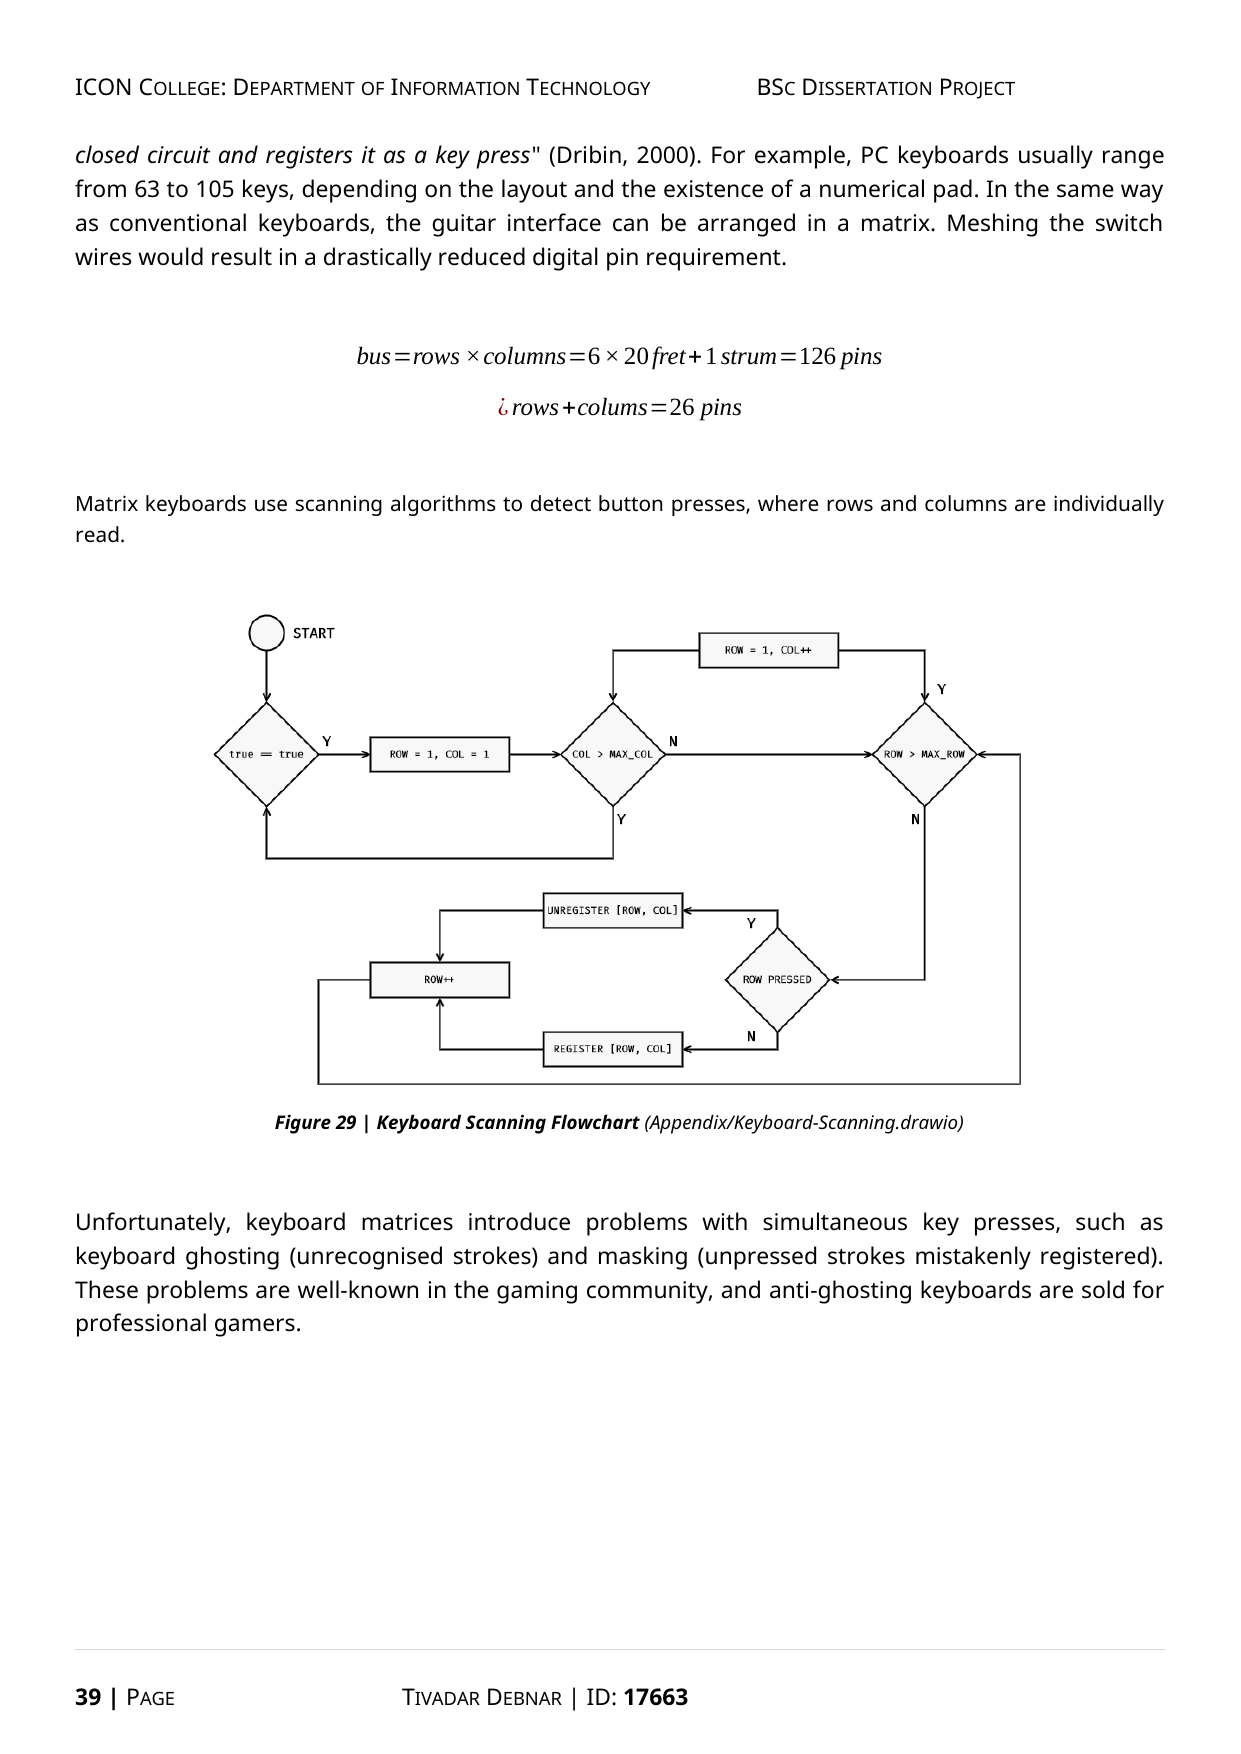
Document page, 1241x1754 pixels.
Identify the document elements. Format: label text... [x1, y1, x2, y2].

picture [213, 614, 1027, 1091]
text Matrix keyboards use scanning algorithms to detect button presses, where rows and columns are individually read. [75, 489, 1165, 548]
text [75, 139, 1165, 272]
text Unfortunately, keyboard matrices introduce problems with simultaneous key presses, such as keyboard ghosting (unrecognised strokes) and masking (unpressed strokes mistakenly registered). These problems are well-known in the gaming community, and anti-ghosting keyboards are sold for professional gamers. [75, 1206, 1165, 1339]
